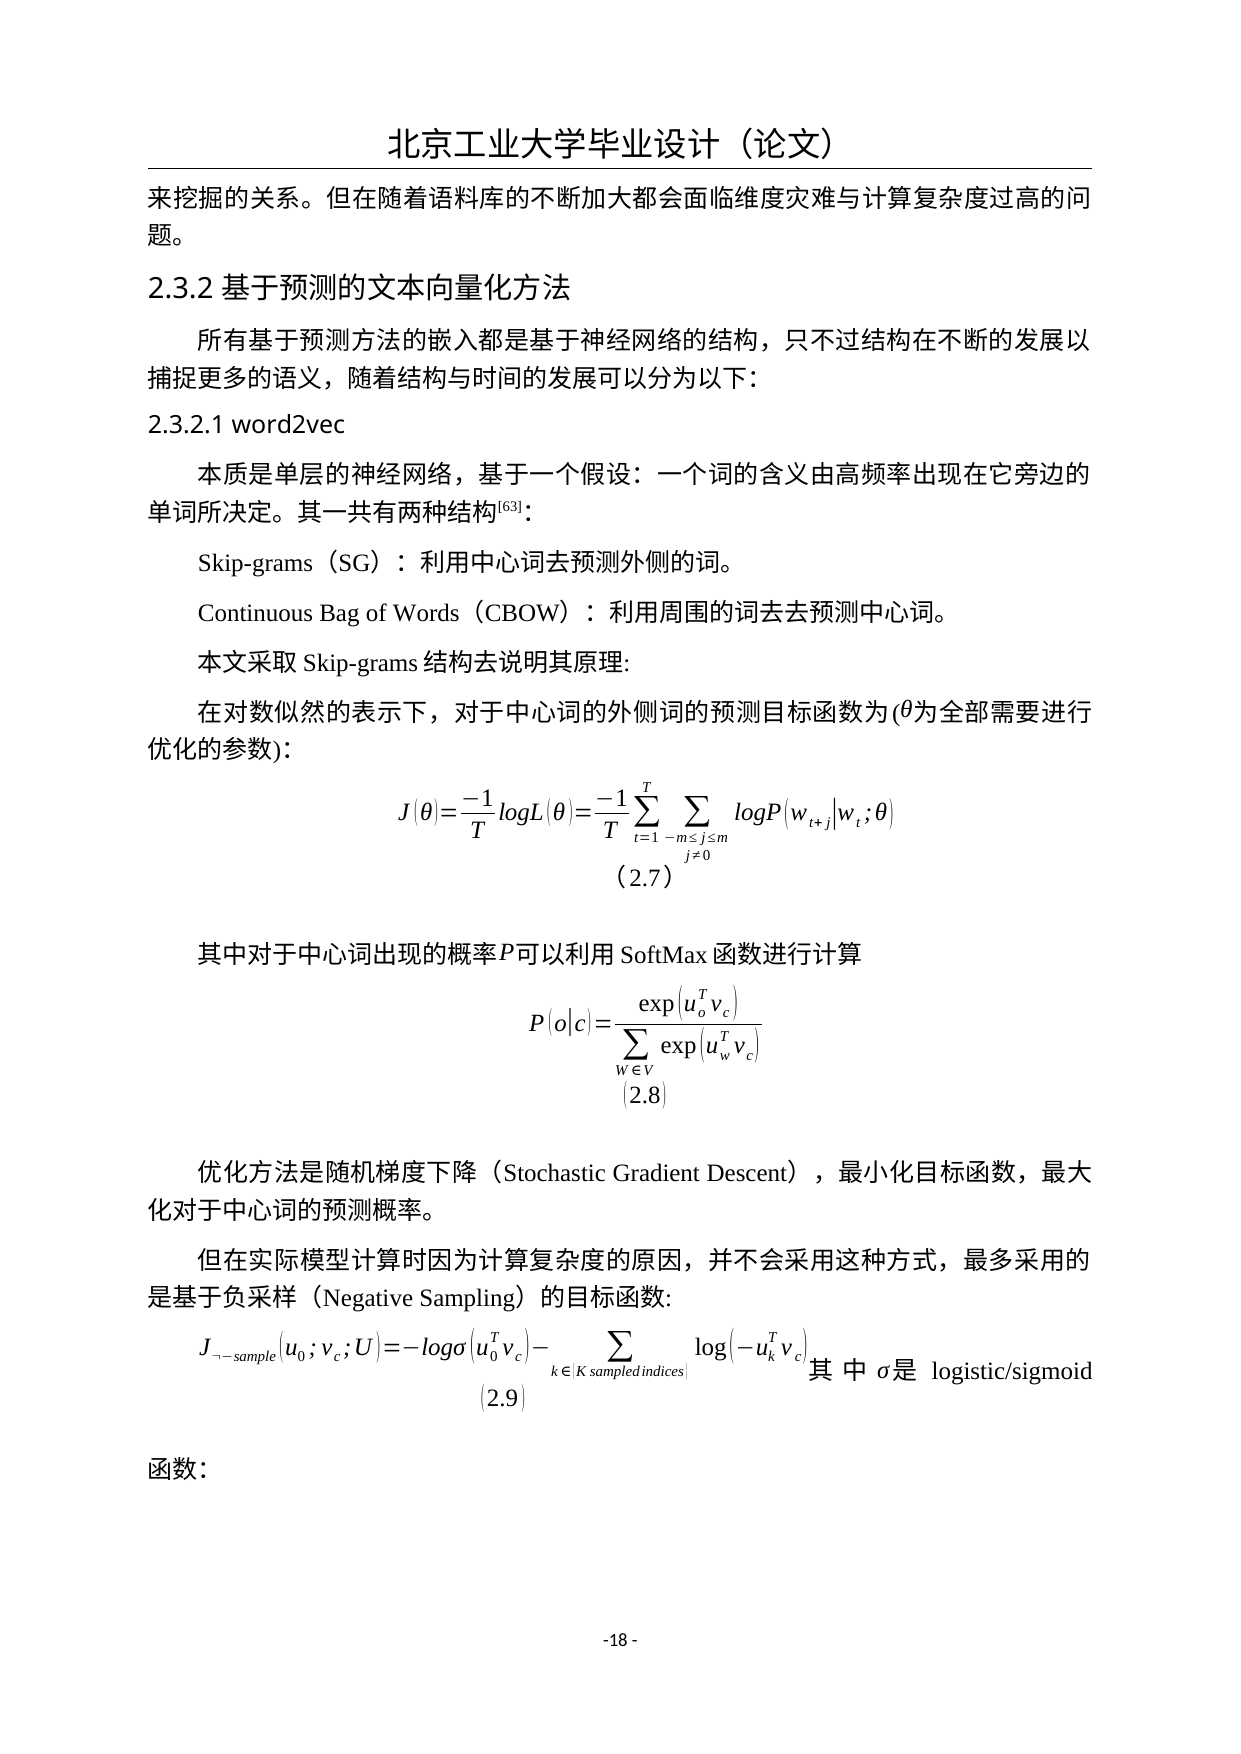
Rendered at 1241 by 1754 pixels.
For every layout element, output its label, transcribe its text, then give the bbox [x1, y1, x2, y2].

text 优化方法是随机梯度下降（Stochastic Gradient Descent），最小化目标函数，最大化对于中心词的预测概率。 [148, 1152, 1092, 1227]
text 但在实际模型计算时因为计算复杂度的原因，并不会采用这种方式，最多采用的是基于负采样（Negative Sampling）的目标函数: [148, 1239, 1092, 1314]
text 在对数似然的表示下，对于中心词的外侧词的预测目标函数为(为全部需要进行优化的参数)： [148, 691, 1092, 766]
subtitle 2.3.2 基于预测的文本向量化方法 [148, 265, 1092, 307]
text 其中对于中心词出现的概率可以利用SoftMax函数进行计算 [148, 933, 1092, 971]
text 本质是单层的神经网络，基于一个假设：一个词的含义由高频率出现在它旁边的单词所决定。其一共有两种结构[63]： [148, 454, 1092, 529]
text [148, 177, 1092, 252]
text Continuous Bag of Words（CBOW）：利用周围的词去去预测中心词。 [148, 591, 1092, 629]
text 本文采取Skip-grams结构去说明其原理: [148, 641, 1092, 679]
text 所有基于预测方法的嵌入都是基于神经网络的结构，只不过结构在不断的发展以捕捉更多的语义，随着结构与时间的发展可以分为以下： [148, 319, 1092, 394]
text Skip-grams（SG）：利用中心词去预测外侧的词。 [148, 541, 1092, 579]
subtitle 2.3.2.1 word2vec [148, 407, 1092, 441]
text 其中是logistic/sigmoid函数： [148, 1327, 1092, 1486]
